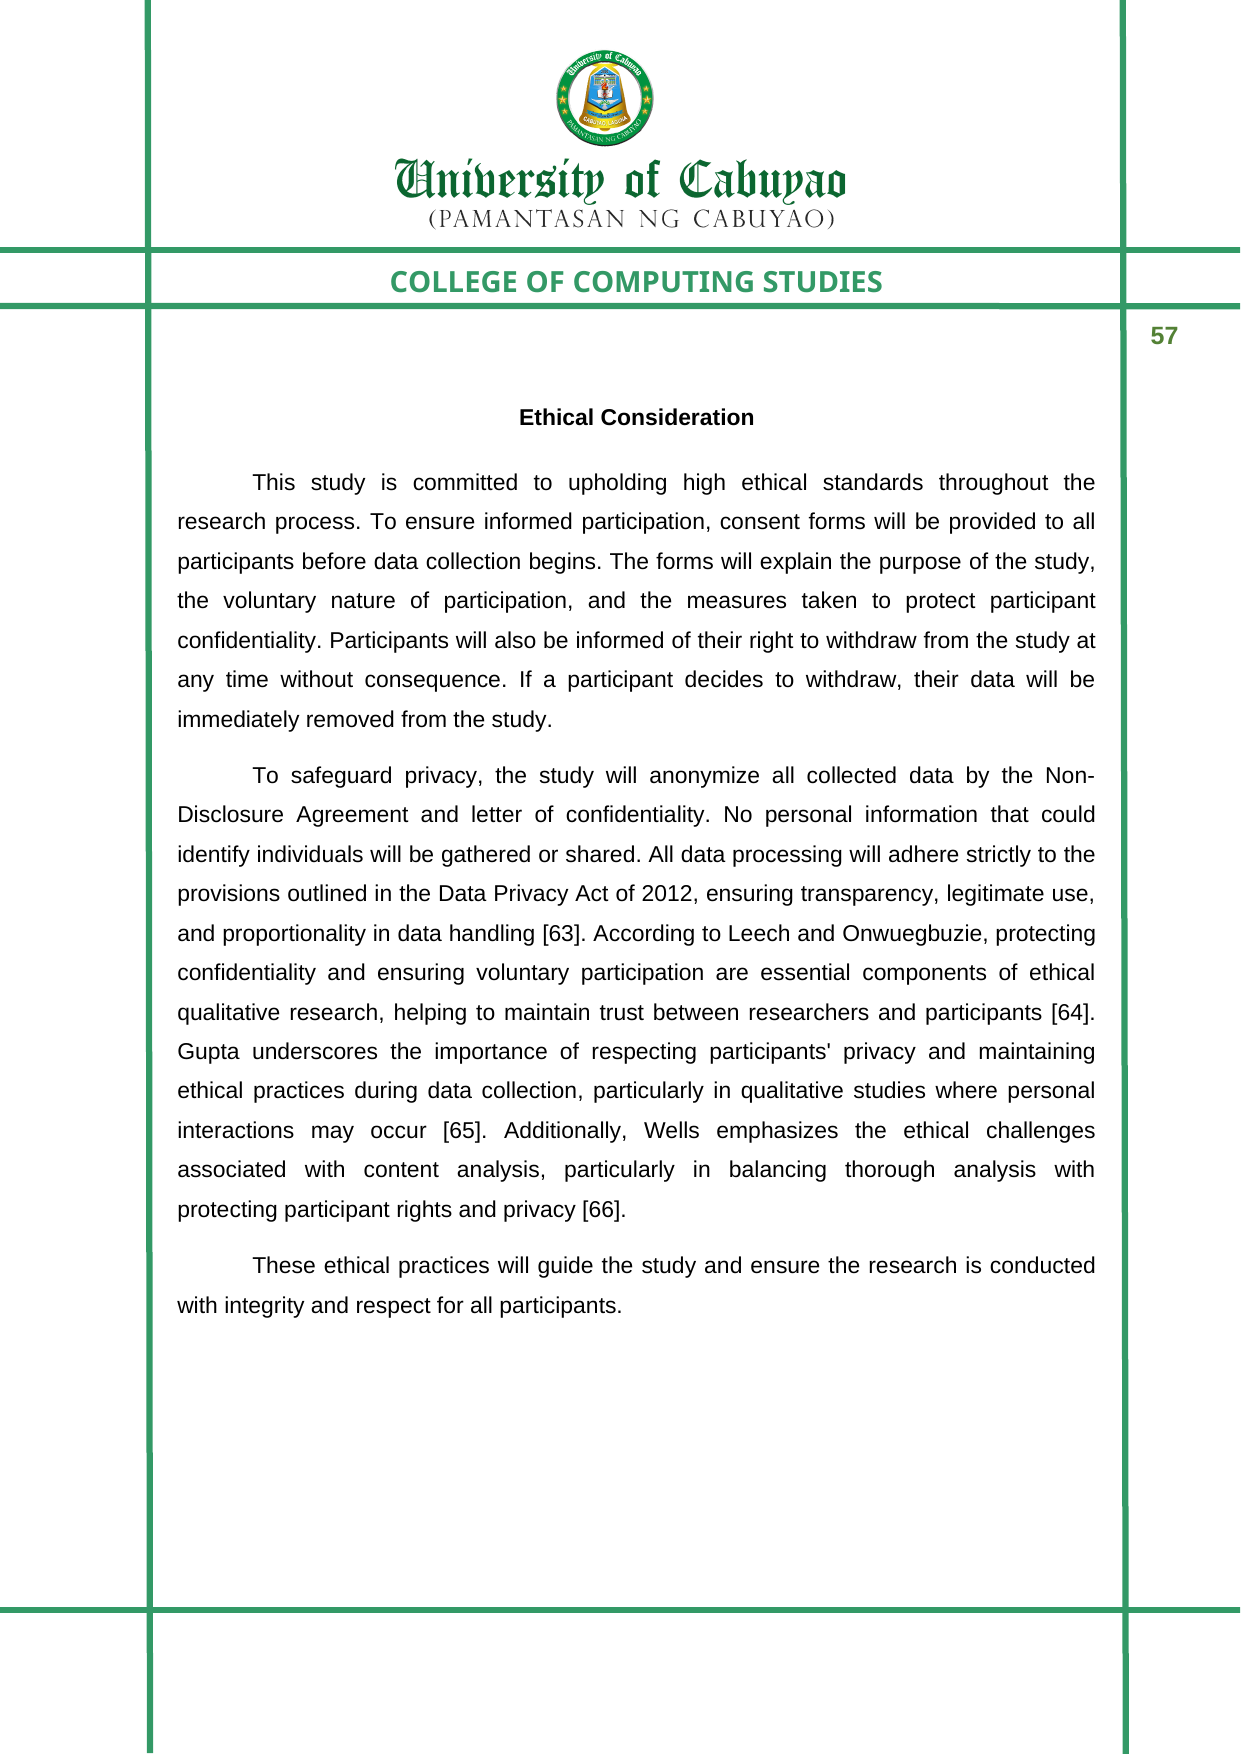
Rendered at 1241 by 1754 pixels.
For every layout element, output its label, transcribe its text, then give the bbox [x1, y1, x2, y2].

picture [716, 276, 722, 287]
text These ethical practices will guide the study and ensure the research is conducted with integrity and respect for all participants. [177, 1252, 1096, 1318]
picture [824, 275, 832, 287]
picture [620, 276, 624, 287]
text This study is committed to upholding high ethical standards throughout the research process. To ensure informed participation, consent forms will be provided to all participants before data collection begins. The forms will explain the purpose of the study, the voluntary nature of participation, and the measures taken to protect participant confidentiality. Participants will also be informed of their right to withdraw from the study at any time without consequence. If a participant decides to withdraw, their data will be immediately removed from the study. [177, 469, 1096, 732]
picture [531, 275, 542, 287]
picture [152, 253, 1089, 287]
subtitle Ethical Consideration [177, 403, 1096, 430]
text To safeguard privacy, the study will anonymize all collected data by the Non-Disclosure Agreement and letter of confidentiality. No personal information that could identify individuals will be gathered or shared. All data processing will adhere strictly to the provisions outlined in the Data Privacy Act of 2012, ensuring transparency, legitimate use, and proportionality in data handling [63]. According to Leech and Onwuegbuzie, protecting confidentiality and ensuring voluntary participation are essential components of ethical qualitative research, helping to maintain trust between researchers and participants [64]. Gupta underscores the importance of respecting participants' privacy and maintaining ethical practices during data collection, particularly in qualitative studies where personal interactions may occur [65]. Additionally, Wells emphasizes the ethical challenges associated with content analysis, particularly in balancing thorough analysis with protecting participant rights and privacy [66]. [177, 762, 1096, 1222]
picture [414, 275, 425, 287]
picture [597, 275, 608, 287]
picture [631, 277, 635, 287]
picture [151, 23, 1089, 247]
